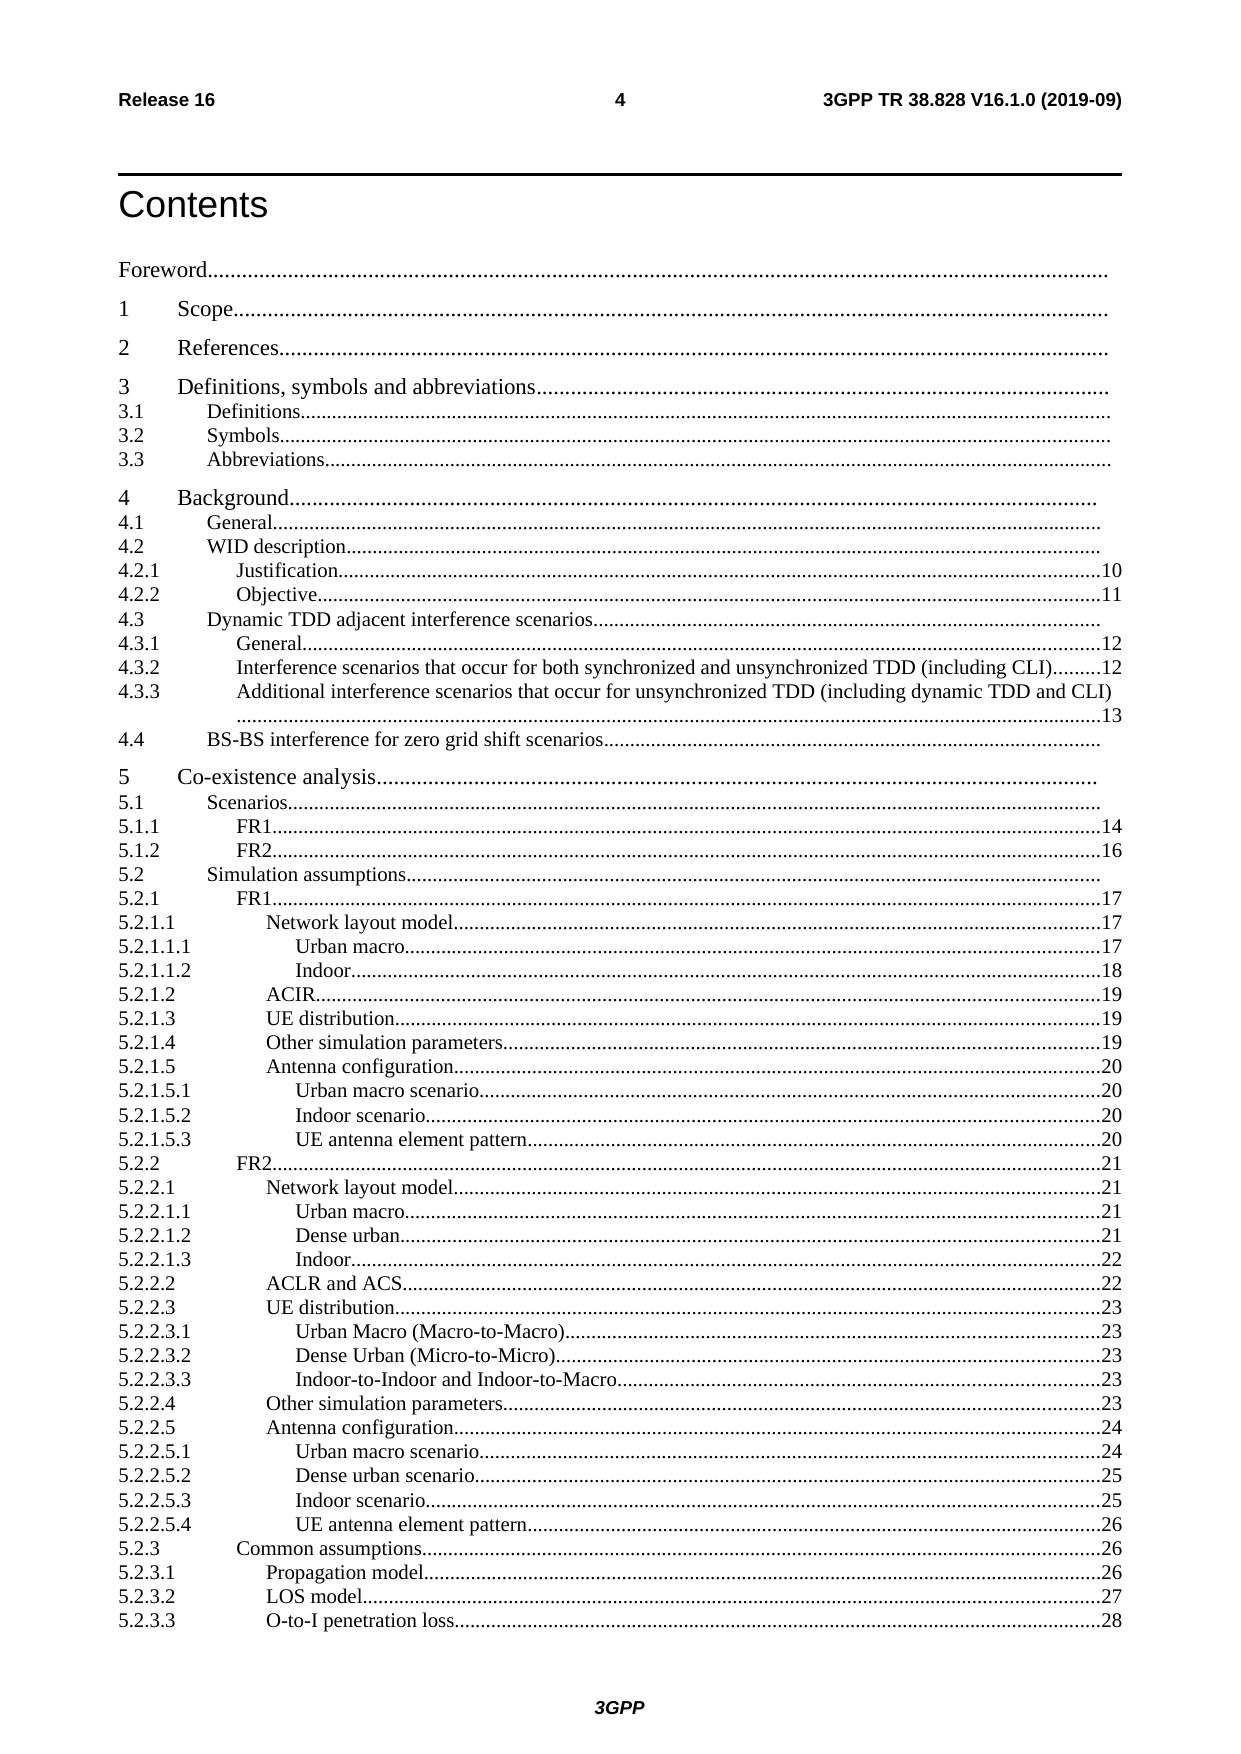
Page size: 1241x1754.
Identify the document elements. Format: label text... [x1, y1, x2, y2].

text 5.2.2.1.3 Indoor 22 [118, 1247, 1122, 1271]
text 2 References 8 [118, 334, 1078, 360]
text 5.1.1 FR1 14 [118, 814, 1122, 838]
text 5.2.2.3.2 Dense Urban (Micro-to-Micro) 23 [118, 1343, 1122, 1367]
text 3 Definitions, symbols and abbreviations 9 [118, 373, 1078, 399]
text 5.2.1.5 Antenna configuration 20 [118, 1054, 1122, 1078]
text 3.3 Abbreviations 9 [118, 447, 1078, 471]
text 5.2.3.1 Propagation model 26 [118, 1560, 1122, 1584]
text 5.2.2.5 Antenna configuration 24 [118, 1415, 1122, 1439]
text 5.2.1.2 ACIR 19 [118, 982, 1122, 1006]
text 3.1 Definitions 9 [118, 399, 1078, 423]
text 4 Background 10 [118, 484, 1078, 510]
text 5.2.2.3.3 Indoor-to-Indoor and Indoor-to-Macro 23 [118, 1367, 1122, 1391]
text 5.1.2 FR2 16 [118, 838, 1122, 862]
text 4.3 Dynamic TDD adjacent interference scenarios 12 [118, 606, 1078, 631]
text 5.2.2.5.2 Dense urban scenario 25 [118, 1463, 1122, 1487]
text 5 Co-existence analysis 14 [118, 763, 1078, 790]
text 5.2.2.3.1 Urban Macro (Macro-to-Macro) 23 [118, 1319, 1122, 1343]
text 5.2.2.5.3 Indoor scenario 25 [118, 1487, 1122, 1512]
text 5.2.1.1.2 Indoor 18 [118, 958, 1122, 982]
text 4.2 WID description 10 [118, 534, 1078, 558]
text 5.2.3.3 O-to-I penetration loss 28 [118, 1608, 1122, 1632]
text 4.3.3 Additional interference scenarios that occur for unsynchronized TDD (including dynamic TDD and CLI) 13 [118, 679, 1122, 727]
text 5.2.2.5.1 Urban macro scenario 24 [118, 1439, 1122, 1463]
text 3.2 Symbols 9 [118, 423, 1078, 447]
text 4.2.2 Objective 11 [118, 582, 1122, 606]
text 5.2.1.1.1 Urban macro 17 [118, 934, 1122, 958]
text 5.2.2.5.4 UE antenna element pattern 26 [118, 1512, 1122, 1536]
text 1 Scope 8 [118, 295, 1078, 321]
text 5.2.2.2 ACLR and ACS 22 [118, 1271, 1122, 1295]
text 5.2.1.1 Network layout model 17 [118, 910, 1122, 934]
text 5.2.1.5.3 UE antenna element pattern 20 [118, 1127, 1122, 1151]
text 4.4 BS-BS interference for zero grid shift scenarios 14 [118, 727, 1078, 751]
text 5.1 Scenarios 14 [118, 790, 1078, 814]
text 5.2.2.4 Other simulation parameters 23 [118, 1391, 1122, 1415]
text 5.2.1.3 UE distribution 19 [118, 1006, 1122, 1030]
text 5.2.2.3 UE distribution 23 [118, 1295, 1122, 1319]
text Foreword 8 [118, 256, 1078, 283]
text 4.3.2 Interference scenarios that occur for both synchronized and unsynchronized TDD (including CLI) 12 [118, 654, 1122, 679]
text 5.2.2 FR2 21 [118, 1151, 1122, 1175]
text 4.3.1 General 12 [118, 631, 1122, 654]
text 5.2 Simulation assumptions 17 [118, 862, 1078, 886]
text Contents [118, 176, 1122, 225]
text 5.2.3.2 LOS model 27 [118, 1584, 1122, 1608]
text 5.2.2.1.1 Urban macro 21 [118, 1199, 1122, 1223]
text 5.2.1.5.1 Urban macro scenario 20 [118, 1078, 1122, 1102]
text 5.2.2.1 Network layout model 21 [118, 1175, 1122, 1199]
text 5.2.1.4 Other simulation parameters 19 [118, 1030, 1122, 1054]
text 5.2.3 Common assumptions 26 [118, 1536, 1122, 1560]
text 5.2.2.1.2 Dense urban 21 [118, 1223, 1122, 1247]
text 5.2.1 FR1 17 [118, 886, 1122, 910]
text 4.1 General 10 [118, 510, 1078, 534]
text 5.2.1.5.2 Indoor scenario 20 [118, 1102, 1122, 1127]
text 4.2.1 Justification 10 [118, 558, 1122, 582]
